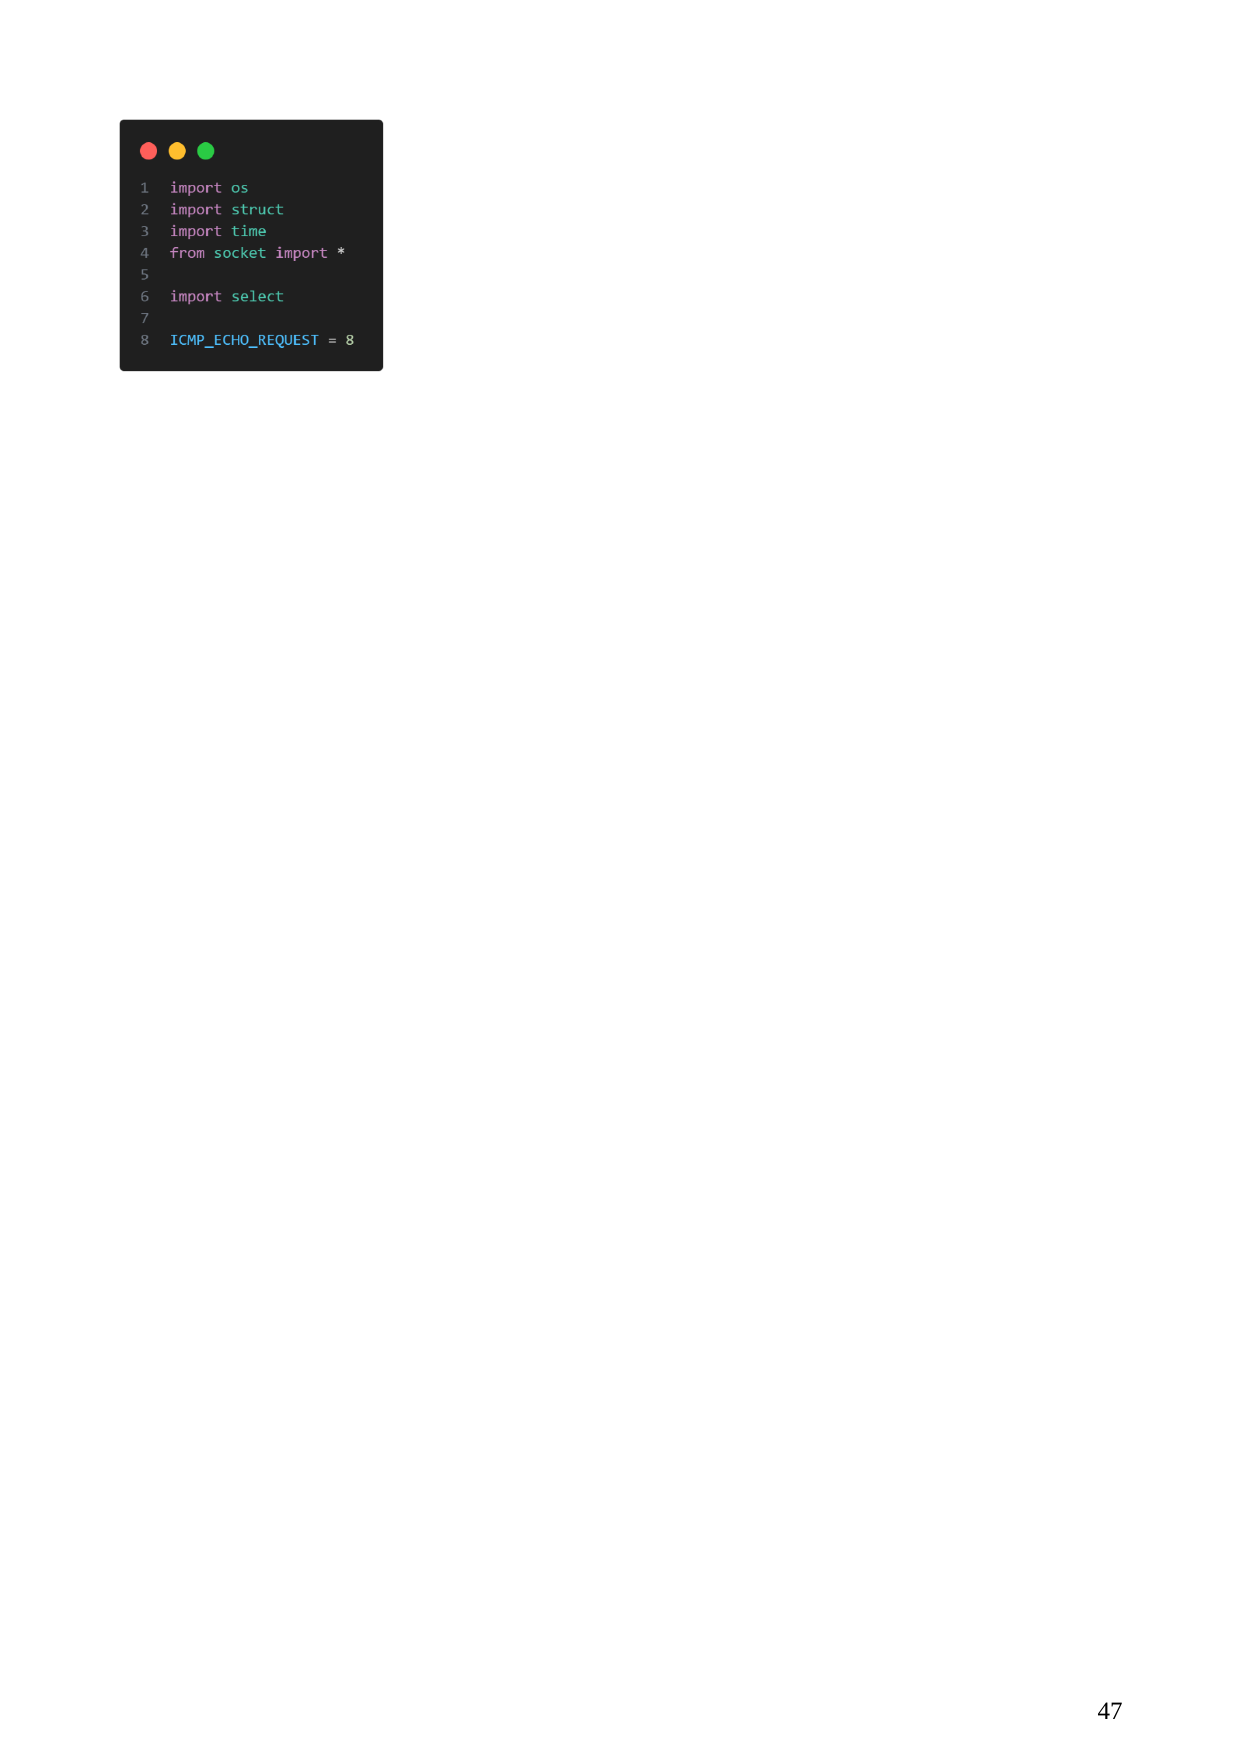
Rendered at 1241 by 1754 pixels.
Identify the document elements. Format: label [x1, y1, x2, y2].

picture [118, 118, 384, 372]
